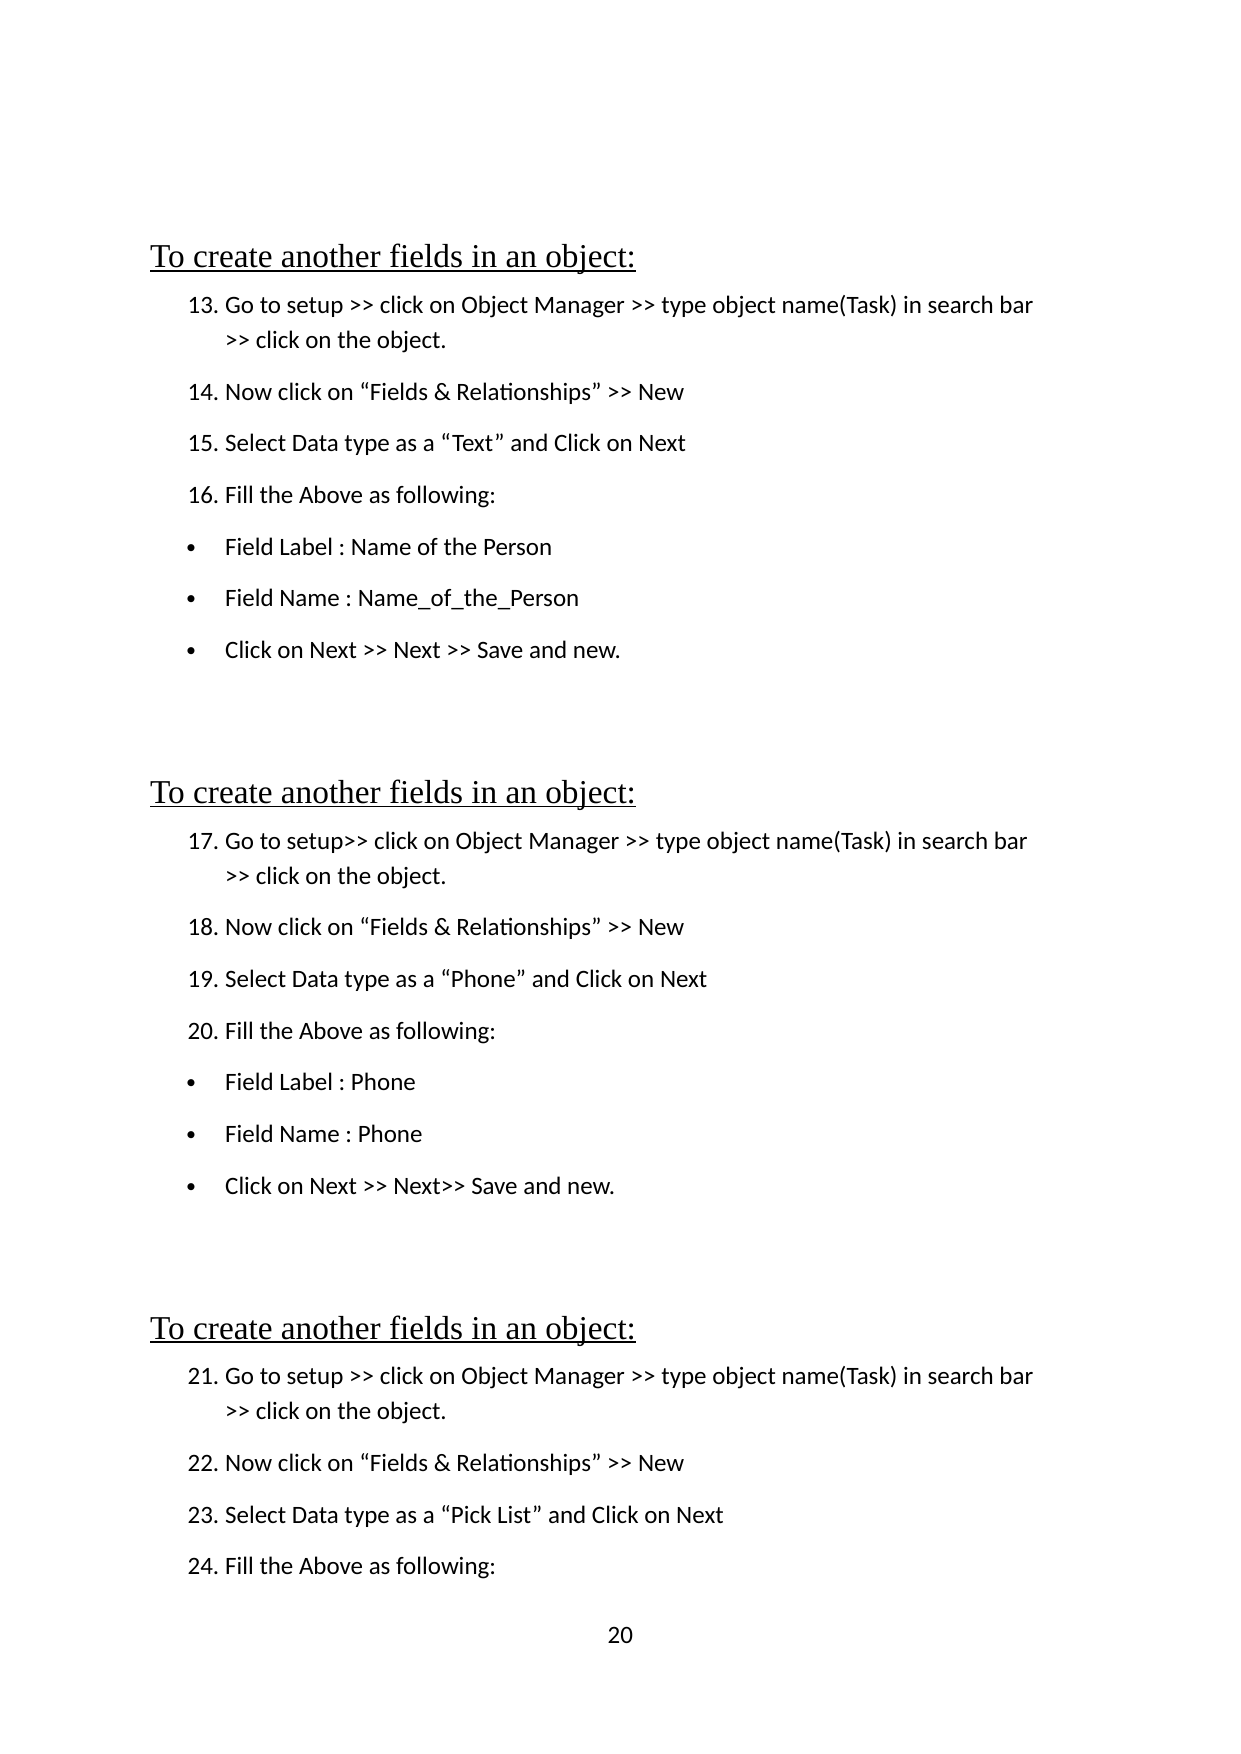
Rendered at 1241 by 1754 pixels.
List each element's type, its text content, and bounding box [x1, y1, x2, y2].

list Field Name : Phone [187, 1118, 1090, 1149]
list Go to setup>> click on Object Manager >> type object name(Task) in search bar >> click on the object. [187, 825, 1090, 890]
list Now click on “Fields & Relationships” >> New [187, 911, 1090, 942]
list Select Data type as a “Pick List” and Click on Next [187, 1499, 1090, 1529]
list Now click on “Fields & Relationships” >> New [187, 1447, 1090, 1478]
list Select Data type as a “Phone” and Click on Next [187, 963, 1090, 994]
subtitle To create another fields in an object: [150, 1308, 1090, 1346]
subtitle To create another fields in an object: [150, 772, 1090, 811]
list Click on Next >> Next>> Save and new. [187, 1170, 1090, 1200]
list Now click on “Fields & Relationships” >> New [187, 376, 1090, 406]
subtitle To create another fields in an object: [150, 237, 1090, 275]
list Field Name : Name_of_the_Person [187, 582, 1090, 613]
list Field Label : Name of the Person [187, 531, 1090, 561]
list Click on Next >> Next >> Save and new. [187, 634, 1090, 664]
list Fill the Above as following: [187, 1551, 1090, 1581]
list Fill the Above as following: [187, 1015, 1090, 1045]
list Field Label : Phone [187, 1066, 1090, 1097]
list Go to setup >> click on Object Manager >> type object name(Task) in search bar >> click on the object. [187, 1361, 1090, 1426]
list Select Data type as a “Text” and Click on Next [187, 427, 1090, 458]
list Go to setup >> click on Object Manager >> type object name(Task) in search bar >> click on the object. [187, 289, 1090, 354]
list Fill the Above as following: [187, 479, 1090, 509]
